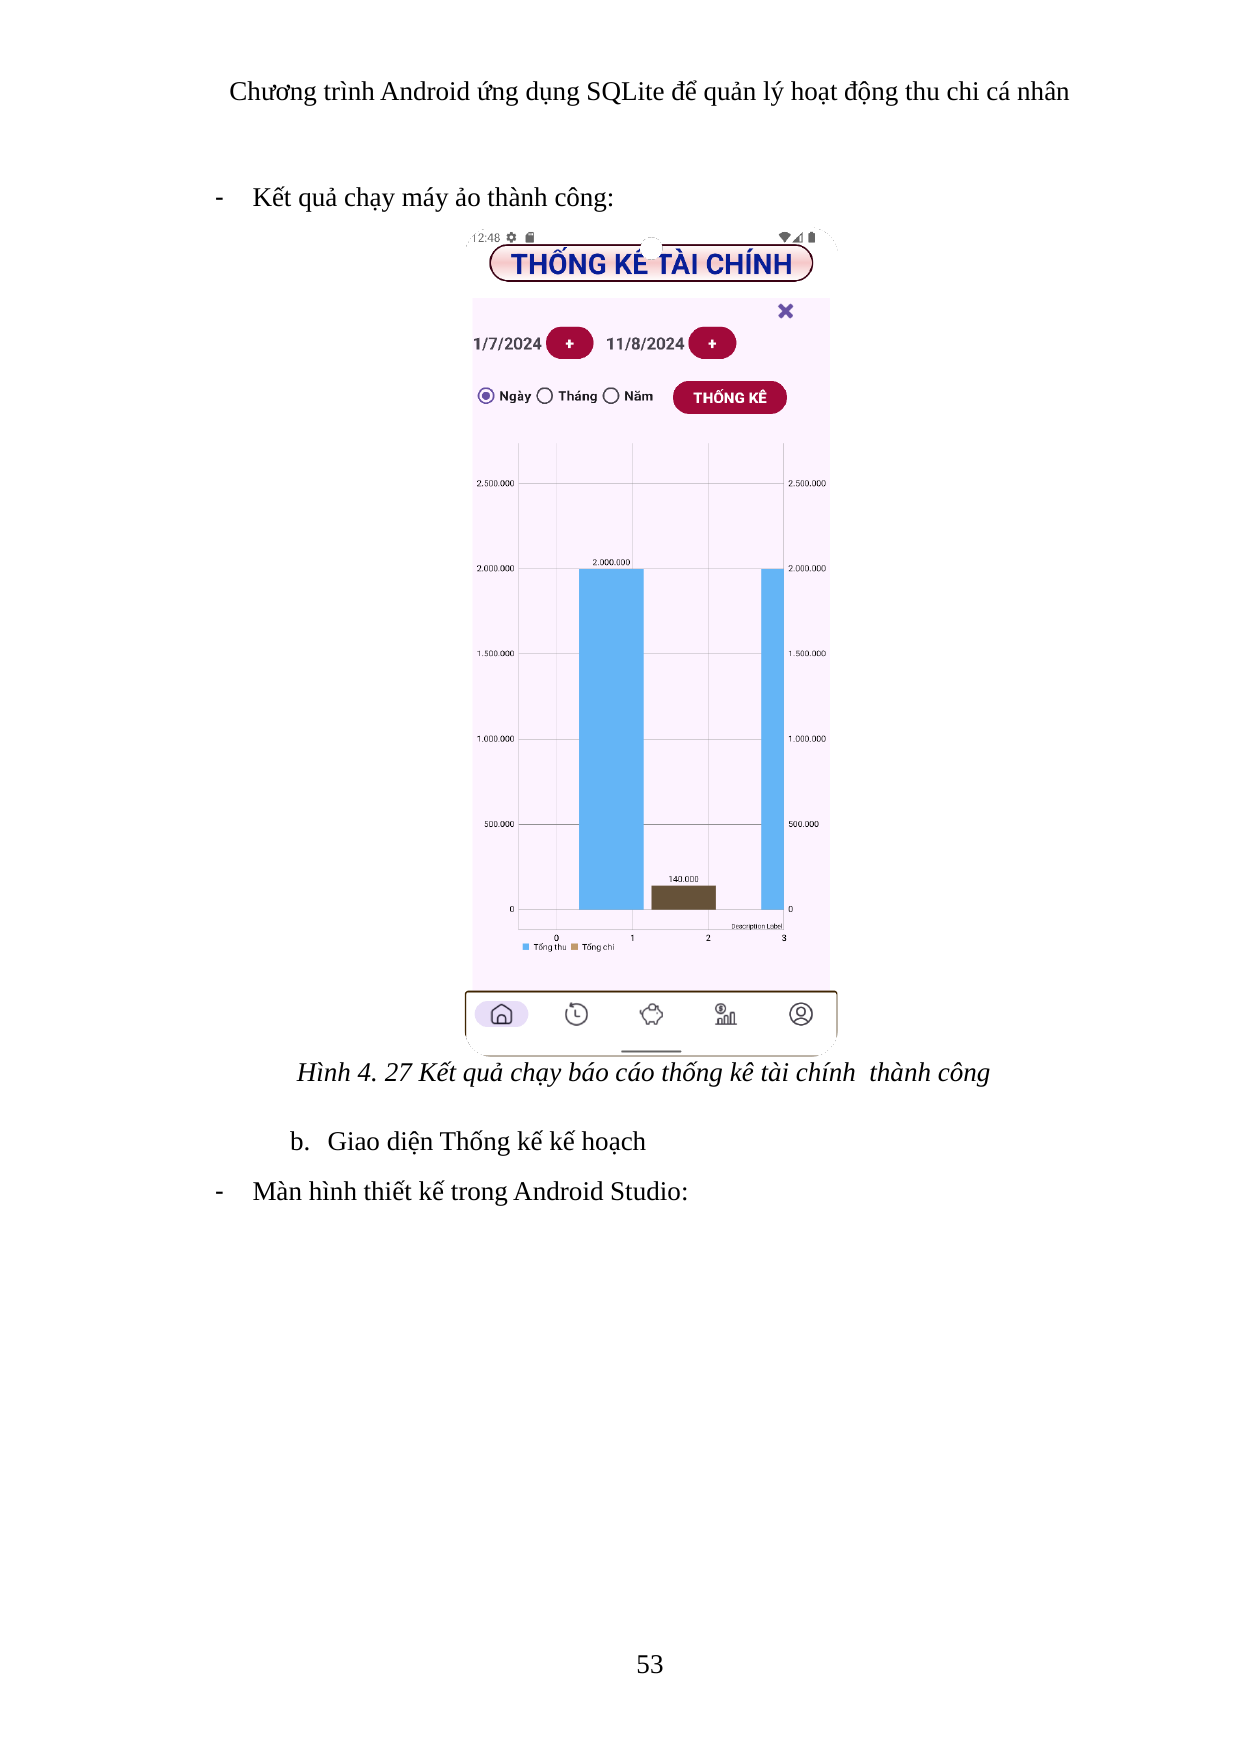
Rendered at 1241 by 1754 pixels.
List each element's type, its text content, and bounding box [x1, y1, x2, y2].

list Kết quả chạy máy ảo thành công: [215, 177, 1122, 214]
list Màn hình thiết kế trong Android Studio: [215, 1171, 1122, 1208]
picture [464, 227, 838, 1056]
